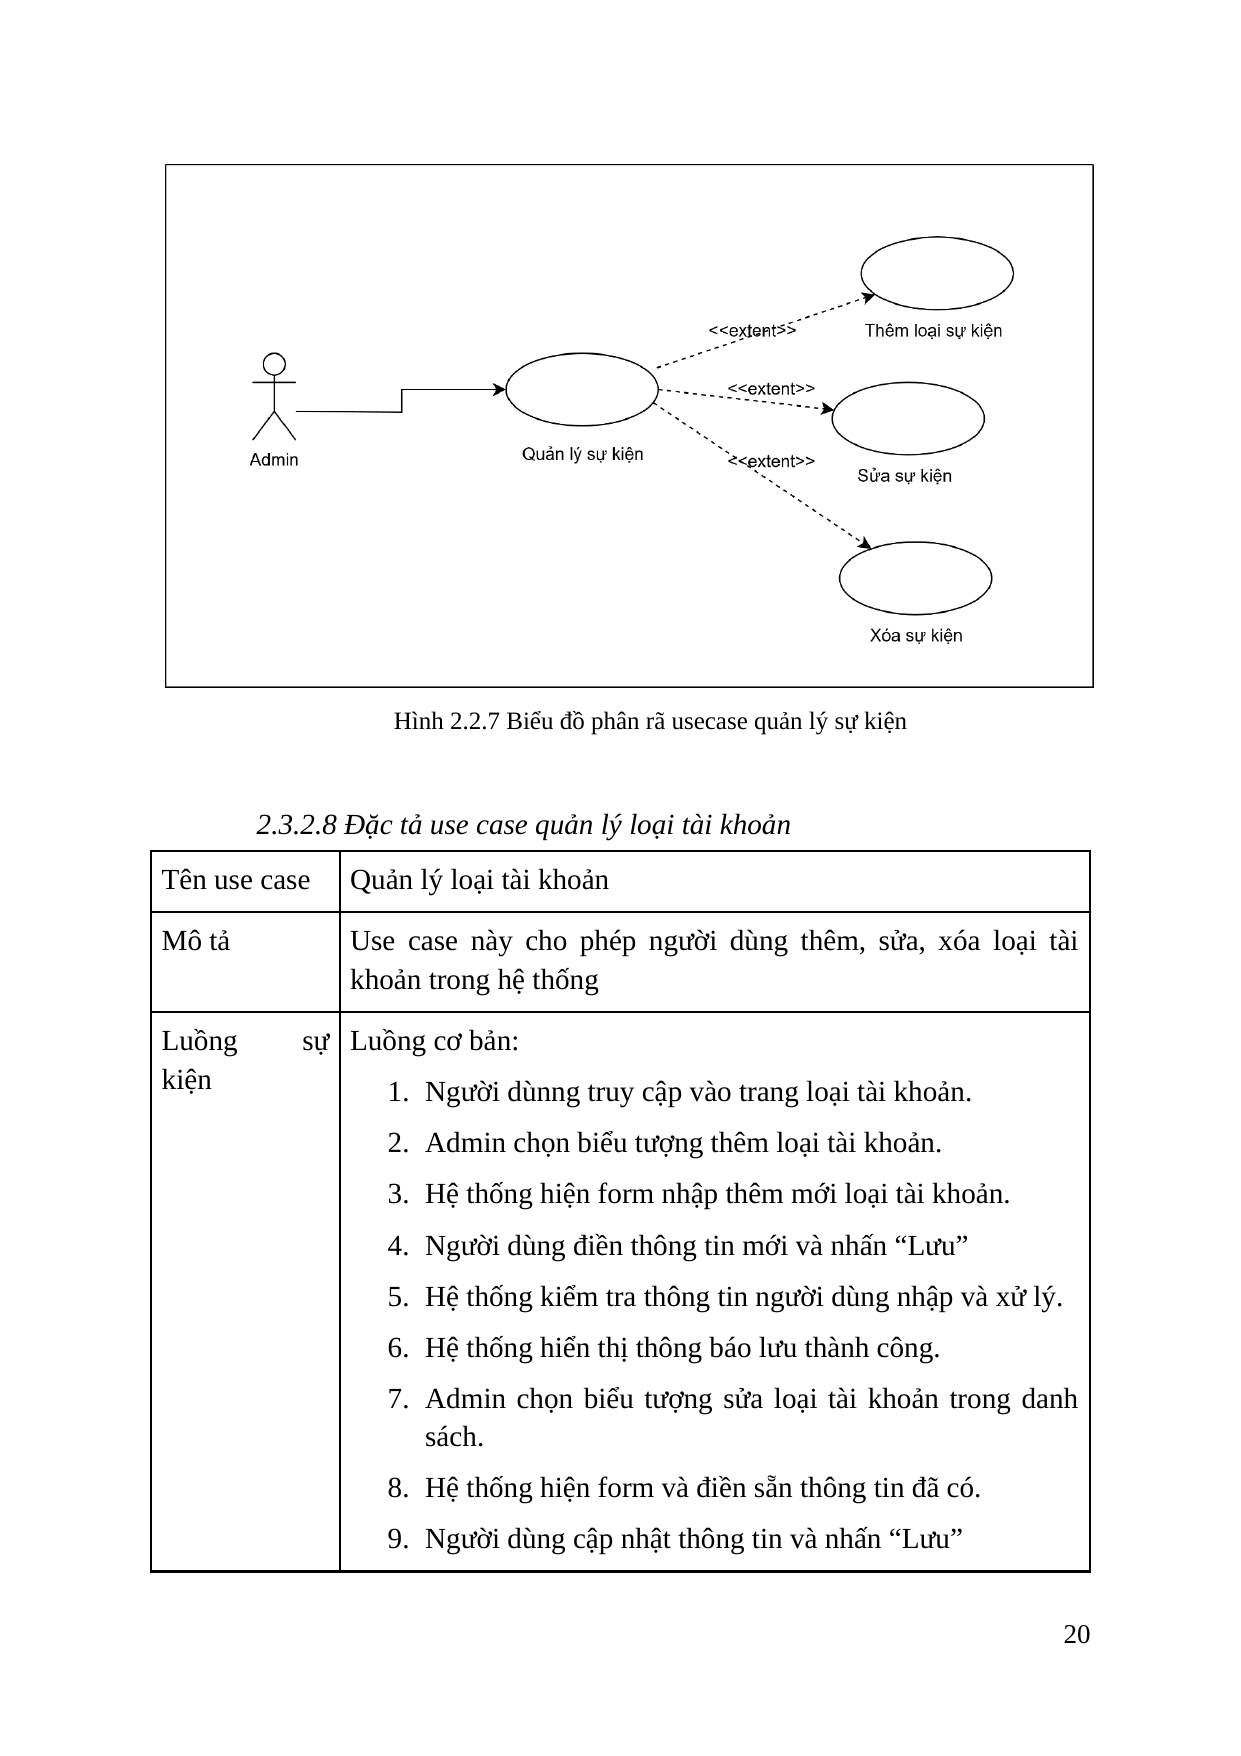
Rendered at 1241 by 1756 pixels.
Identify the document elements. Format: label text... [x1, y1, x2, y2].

subtitle 2.3.2.8 Đặc tả use case quản lý loại tài khoản [225, 807, 1090, 840]
table_cell Use case này cho phép người dùng thêm, sửa, xóa loại tài khoản trong hệ thống [341, 913, 1089, 1011]
table_cell Luồng sự kiện [152, 1013, 339, 1570]
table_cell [341, 1013, 1089, 1570]
table_header Quản lý loại tài khoản [341, 852, 1089, 911]
text Hình 2.2.7 Biểu đồ phân rã usecase quản lý sự kiện [179, 706, 1090, 735]
table_cell Mô tả [152, 913, 339, 1011]
table_header Tên use case [152, 852, 339, 911]
picture [150, 150, 1108, 702]
